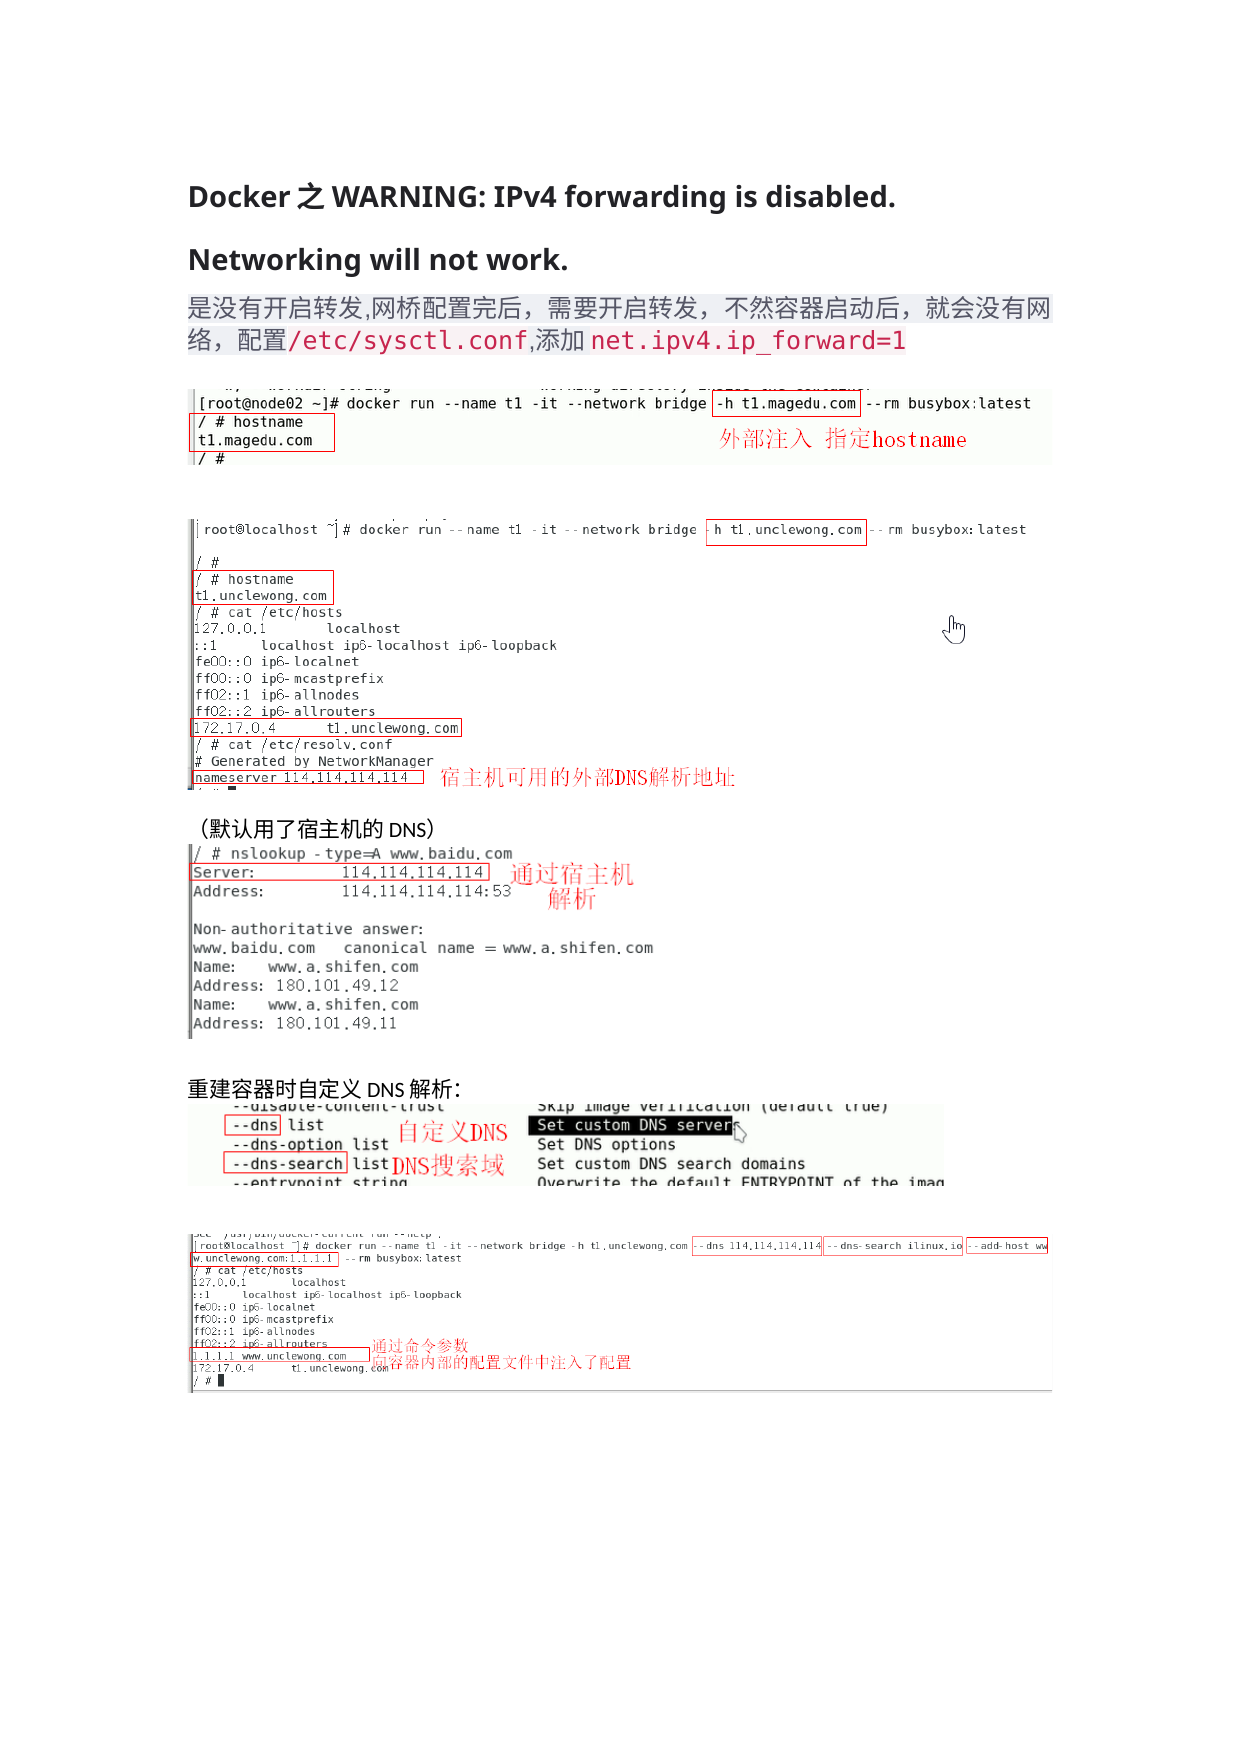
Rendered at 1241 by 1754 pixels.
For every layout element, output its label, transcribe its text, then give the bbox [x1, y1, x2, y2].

text 是没有开启转发,网桥配置完后，需要开启转发，不然容器启动后，就会没有网络，配置/etc/sysctl.conf,添加net.ipv4.ip_forward=1 [187, 292, 1053, 357]
picture [187, 389, 1053, 465]
text （默认用了宿主机的DNS） [187, 812, 1053, 844]
text 重建容器时自定义DNS解析： [187, 1072, 1053, 1104]
picture [187, 844, 668, 1039]
subtitle Docker之WARNING: IPv4 forwarding is disabled. Networking will not work. [187, 162, 1053, 292]
picture [187, 1104, 944, 1186]
picture [187, 1234, 1053, 1393]
picture [187, 519, 1053, 790]
